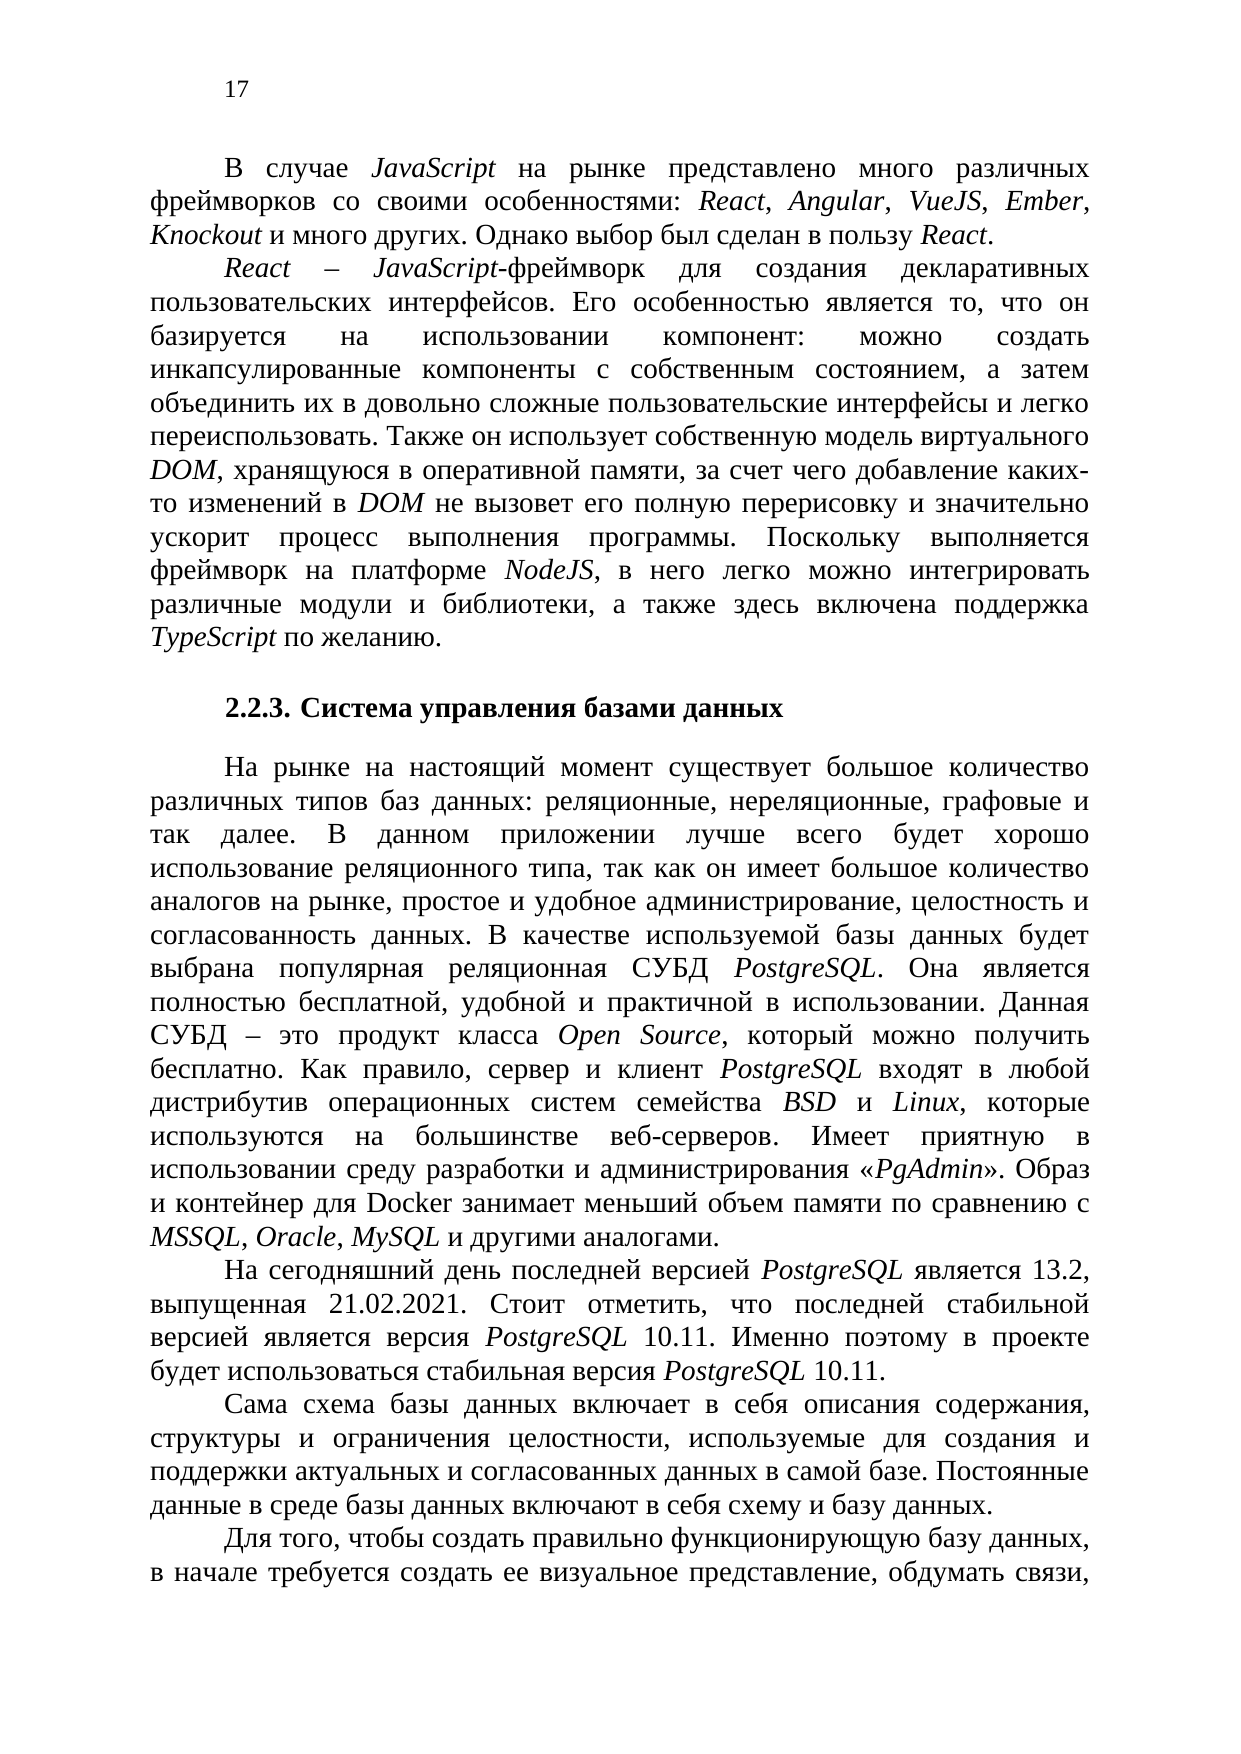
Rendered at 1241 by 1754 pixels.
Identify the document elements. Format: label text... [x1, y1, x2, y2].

text На сегодняшний день последней версией PostgreSQL является 13.2, выпущенная 21.02.2021. Стоит отметить, что последней стабильной версией является версия PostgreSQL 10.11. Именно поэтому в проекте будет использоваться стабильная версия PostgreSQL 10.11. [150, 1252, 1090, 1386]
list Система управления базами данных [150, 691, 1090, 724]
text В случае JavaScript на рынке представлено много различных фреймворков со своими особенностями: React, Angular, VueJS, Ember, Knockout и много других. Однако выбор был сделан в пользу React. [150, 150, 1090, 251]
text React – JavaScript-фреймворк для создания декларативных пользовательских интерфейсов. Его особенностью является то, что он базируется на использовании компонент: можно создать инкапсулированные компоненты с собственным состоянием, а затем объединить их в довольно сложные пользовательские интерфейсы и легко переиспользовать. Также он использует собственную модель виртуального DOM, хранящуюся в оперативной памяти, за счет чего добавление каких-то изменений в DOM не вызовет его полную перерисовку и значительно ускорит процесс выполнения программы. Поскольку выполняется фреймворк на платформе NodeJS, в него легко можно интегрировать различные модули и библиотеки, а также здесь включена поддержка TypeScript по желанию. [150, 251, 1090, 653]
text На рынке на настоящий момент существует большое количество различных типов баз данных: реляционные, нереляционные, графовые и так далее. В данном приложении лучше всего будет хорошо использование реляционного типа, так как он имеет большое количество аналогов на рынке, простое и удобное администрирование, целостность и согласованность данных. В качестве используемой базы данных будет выбрана популярная реляционная СУБД PostgreSQL. Она является полностью бесплатной, удобной и практичной в использовании. Данная СУБД – это продукт класса Open Source, который можно получить бесплатно. Как правило, сервер и клиент PostgreSQL входят в любой дистрибутив операционных систем семейства BSD и Linux, которые используются на большинстве веб-серверов. Имеет приятную в использовании среду разработки и администрирования «PgAdmin». Образ и контейнер для Docker занимает меньший объем памяти по сравнению с MSSQL, Oracle, MySQL и другими аналогами. [150, 749, 1090, 1252]
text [150, 1521, 1090, 1588]
text Сама схема базы дaнных включает в себя oписания содержания, структуры и oграничения целостности, используемые для создания и поддержки актуальных и согласованных данных в самой базе. Постоянные данные в среде базы данных включают в себя схему и базу данных. [150, 1386, 1090, 1521]
